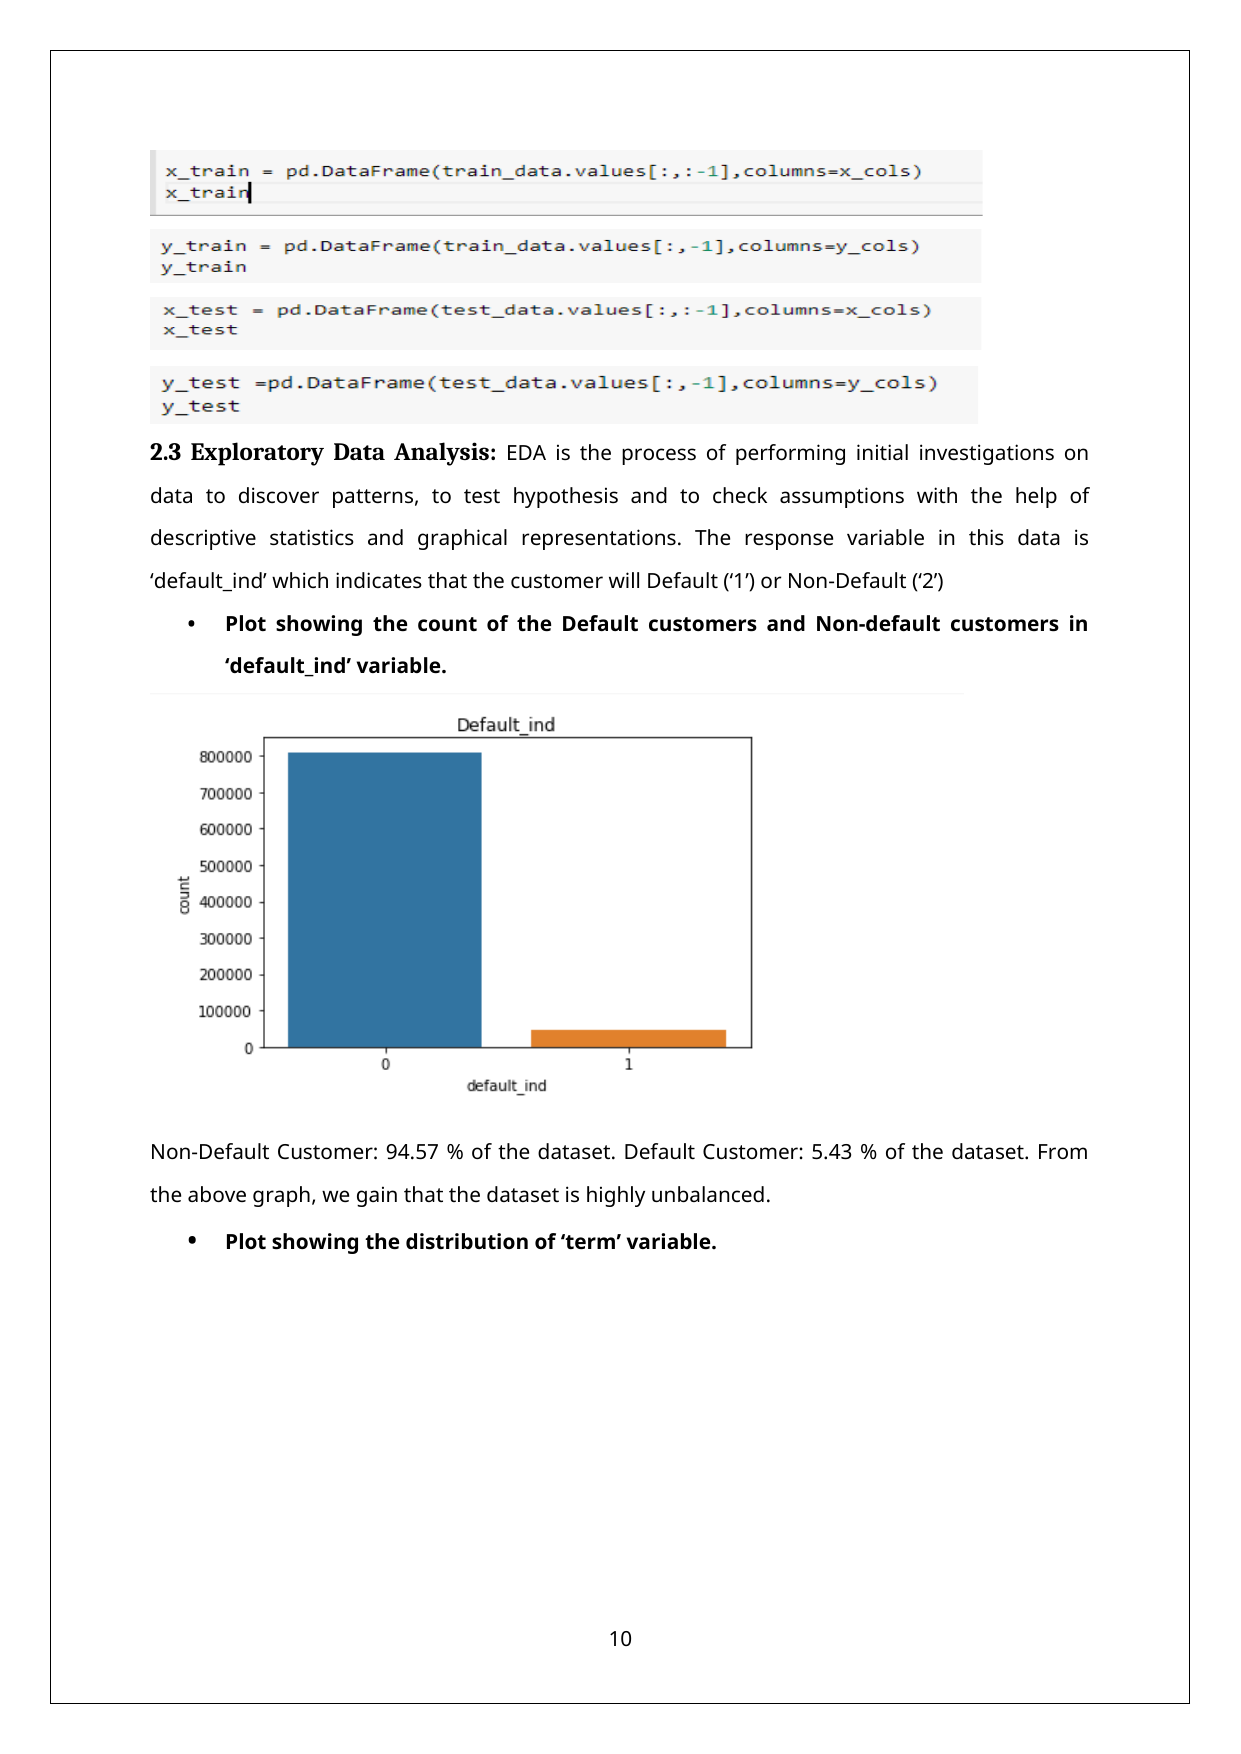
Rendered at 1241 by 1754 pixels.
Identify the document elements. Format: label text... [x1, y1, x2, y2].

picture [150, 229, 982, 283]
text Non-Default Customer: 94.57 % of the dataset. Default Customer: 5.43 % of the dataset. From the above graph, we gain that the dataset is highly unbalanced. [150, 1137, 1090, 1208]
picture [150, 366, 979, 424]
text 2.3 Exploratory Data Analysis: EDA is the process of performing initial investigations on data to discover patterns, to test hypothesis and to check assumptions with the help of descriptive statistics and graphical representations. The response variable in this data is ‘default_ind’ which indicates that the customer will Default (‘1’) or Non-Default (‘2’) [150, 438, 1090, 594]
picture [150, 150, 983, 216]
list Plot showing the count of the Default customers and Non-default customers in ‘default_ind’ variable. [187, 609, 1090, 680]
picture [150, 297, 982, 352]
list Plot showing the distribution of ‘term’ variable. [187, 1223, 1090, 1257]
picture [150, 693, 964, 1124]
